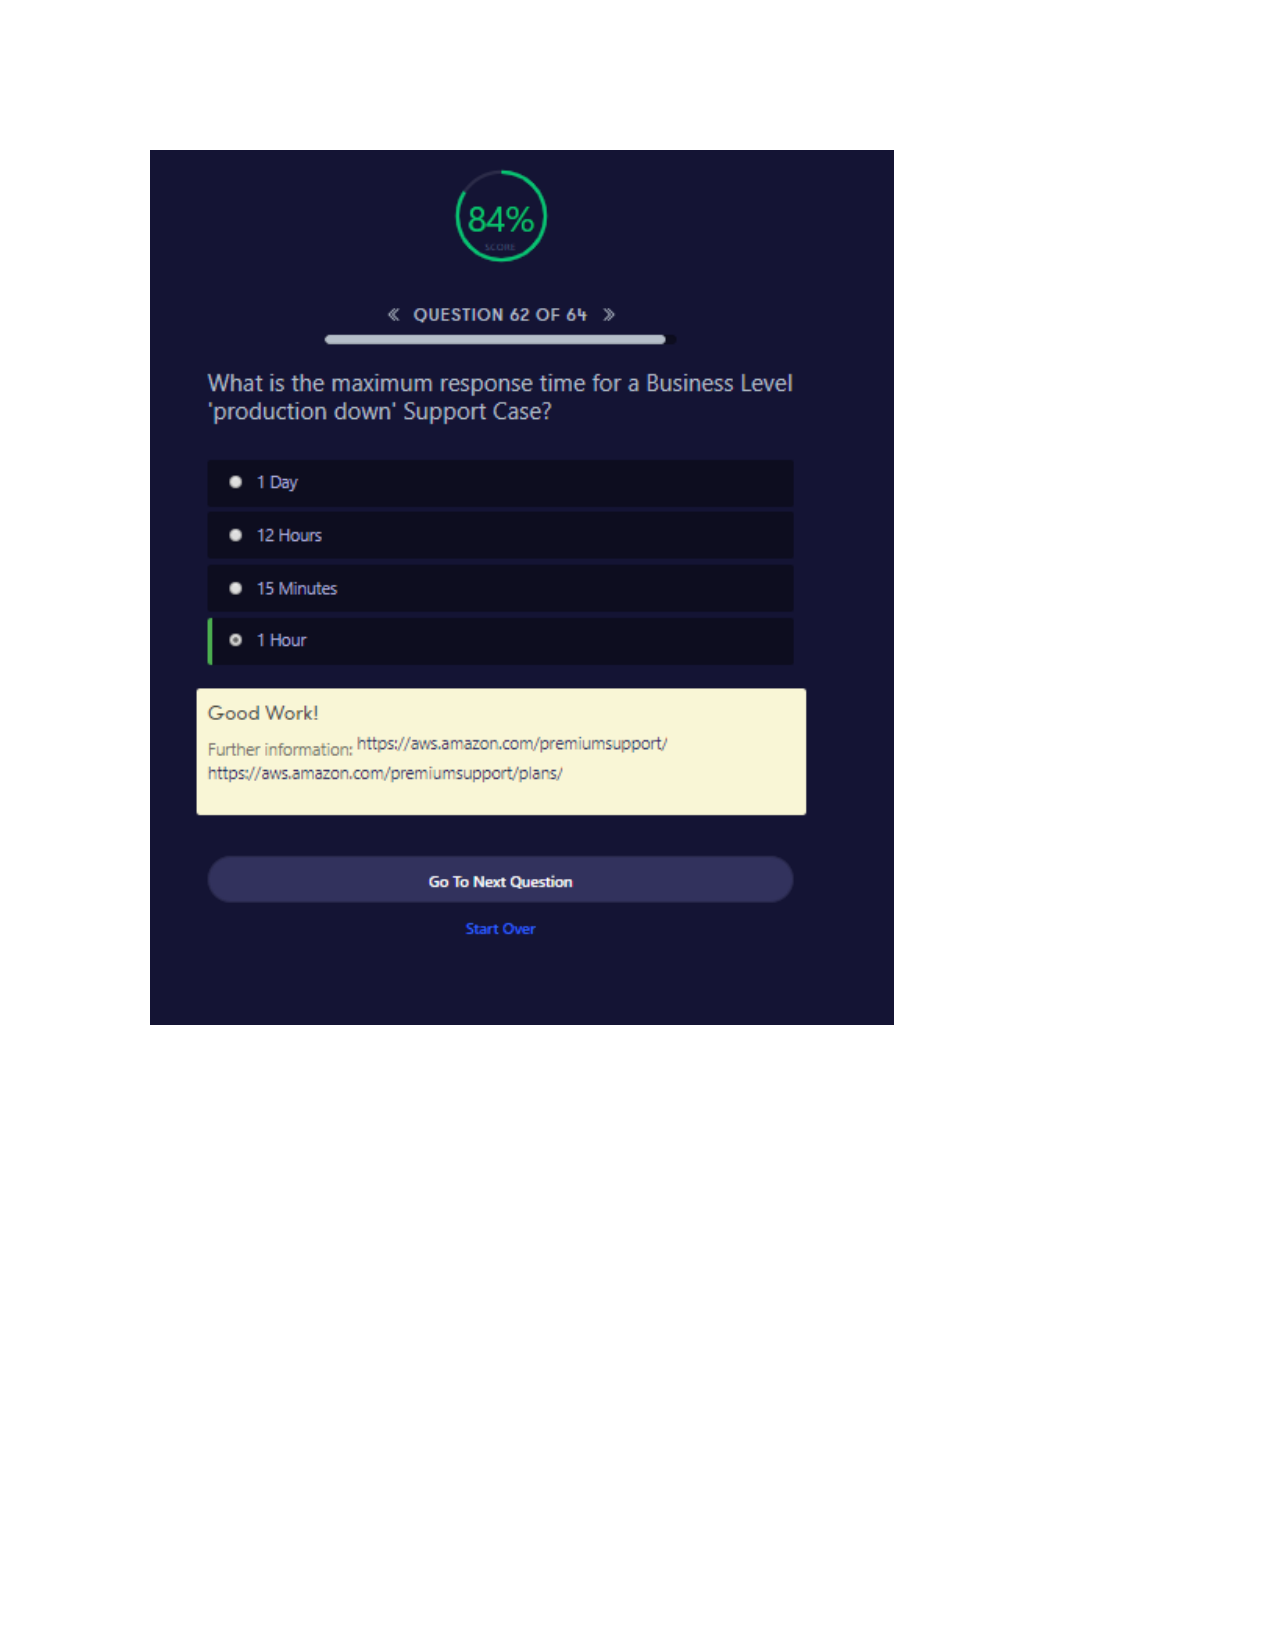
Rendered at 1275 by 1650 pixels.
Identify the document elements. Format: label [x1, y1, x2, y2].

picture [150, 150, 894, 1025]
